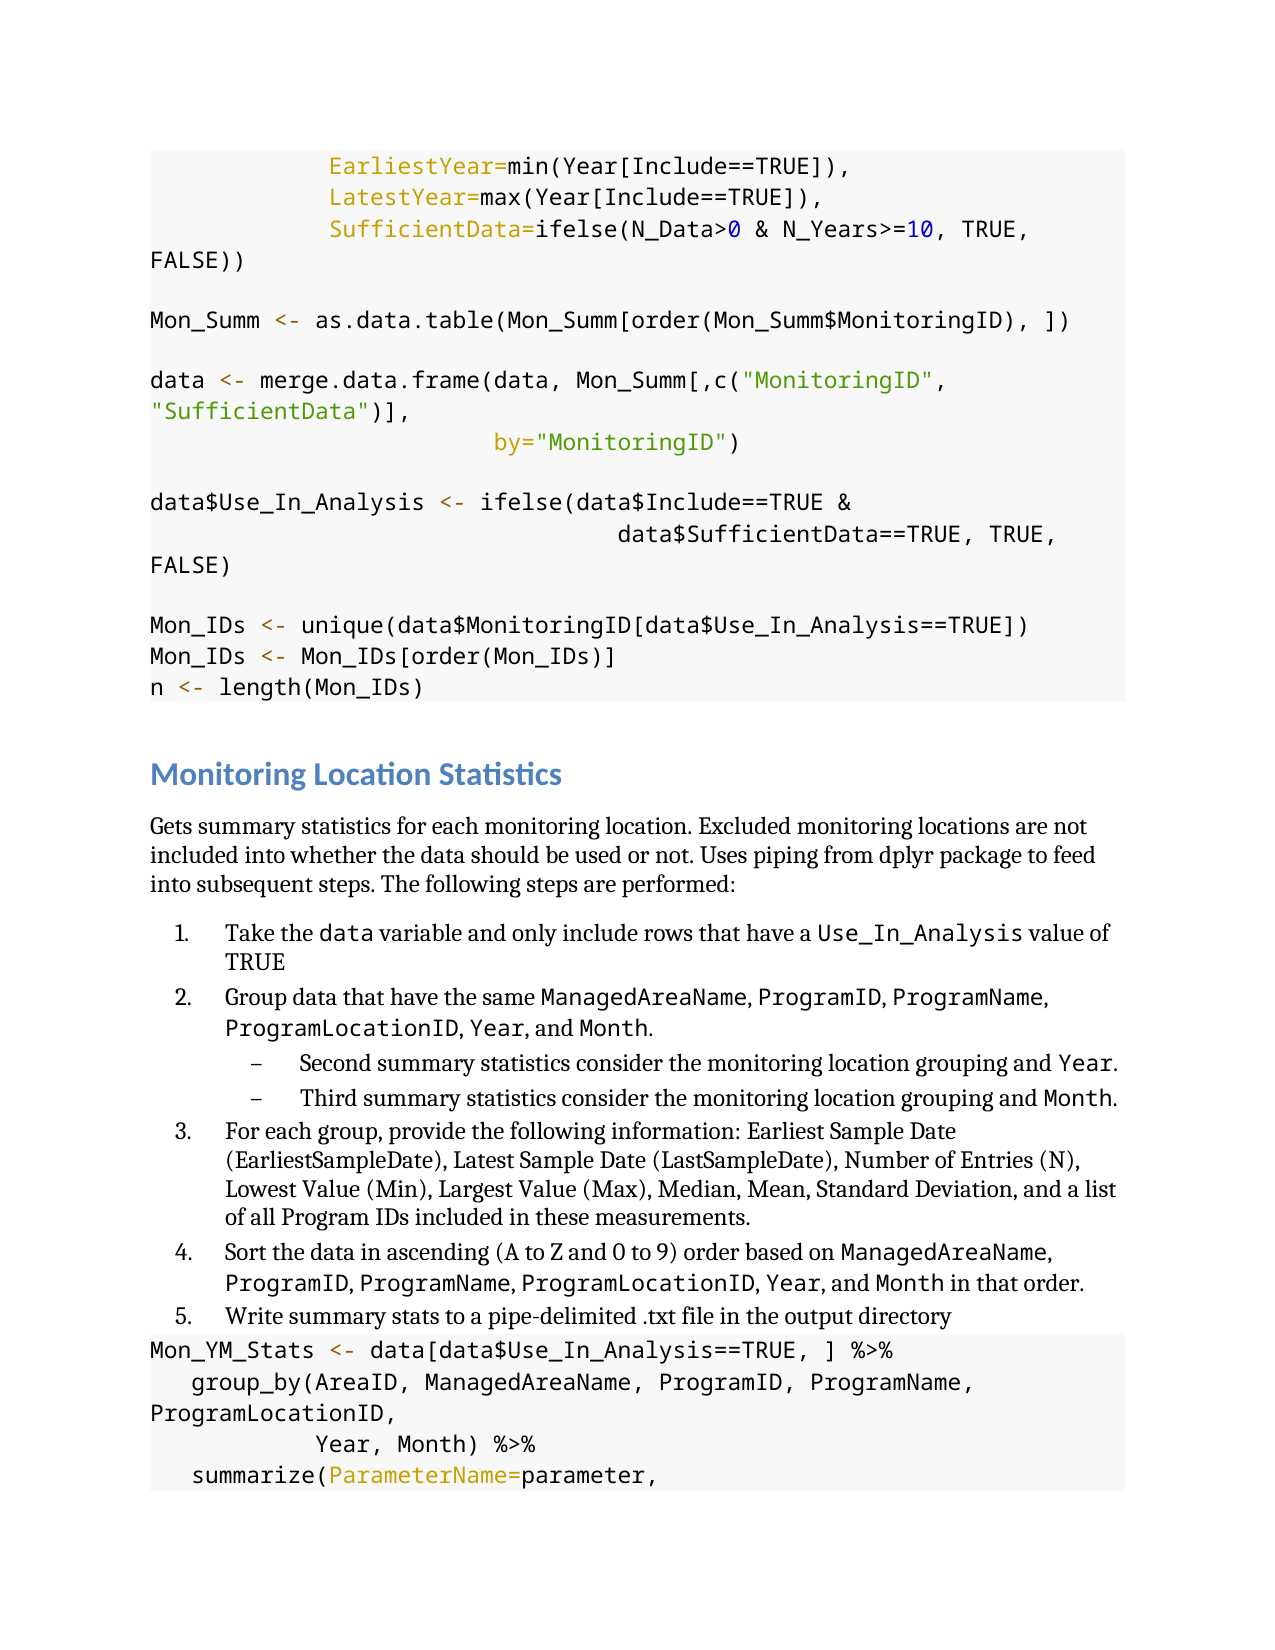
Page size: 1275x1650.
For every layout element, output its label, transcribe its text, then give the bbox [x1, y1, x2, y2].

list For each group, provide the following information: Earliest Sample Date (EarliestSampleDate), Latest Sample Date (LastSampleDate), Number of Entries (N), Lowest Value (Min), Largest Value (Max), Median, Mean, Standard Deviation, and a list of all Program IDs included in these measurements. [175, 1117, 1125, 1232]
text Gets summary statistics for each monitoring location. Excluded monitoring locations are not included into whether the data should be used or not. Uses piping from dplyr package to feed into subsequent steps. The following steps are performed: [150, 812, 1125, 898]
subtitle Monitoring Location Statistics [150, 752, 1125, 793]
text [150, 150, 1125, 702]
list Take the data variable and only include rows that have a Use_In_Analysis value of TRUE [175, 917, 1125, 977]
list Sort the data in ascending (A to Z and 0 to 9) order based on ManagedAreaName, ProgramID, ProgramName, ProgramLocationID, Year, and Month in that order. [175, 1236, 1125, 1298]
list Group data that have the same ManagedAreaName, ProgramID, ProgramName, ProgramLocationID, Year, and Month. [175, 981, 1125, 1043]
list Write summary stats to a pipe-delimited .txt file in the output directory [175, 1302, 1125, 1331]
list Third summary statistics consider the monitoring location grouping and Month. [250, 1082, 1125, 1113]
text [150, 1334, 1125, 1491]
list Second summary statistics consider the monitoring location grouping and Year. [250, 1047, 1125, 1078]
